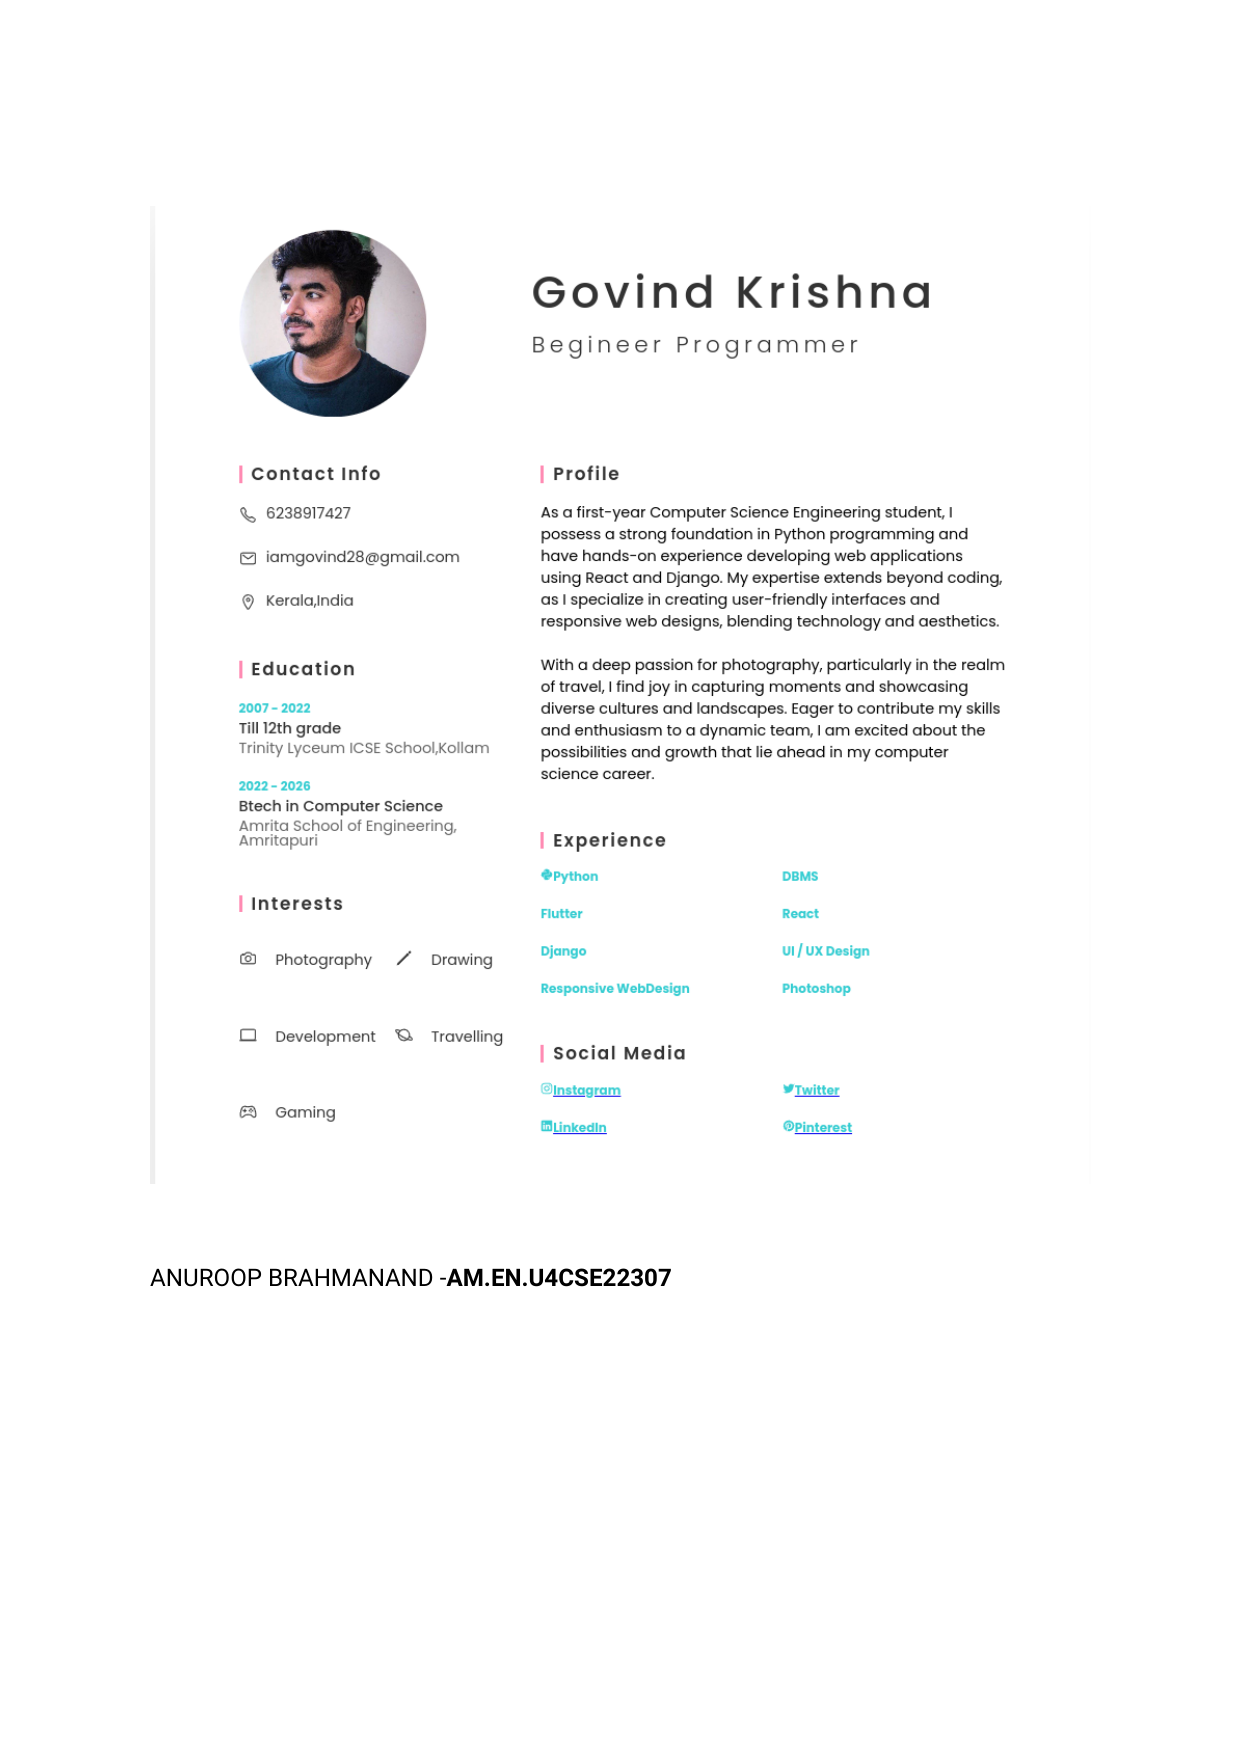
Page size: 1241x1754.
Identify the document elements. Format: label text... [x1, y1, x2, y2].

text ANUROOP BRAHMANAND -AM.EN.U4CSE22307 [150, 1243, 1090, 1292]
picture [150, 206, 1091, 1184]
